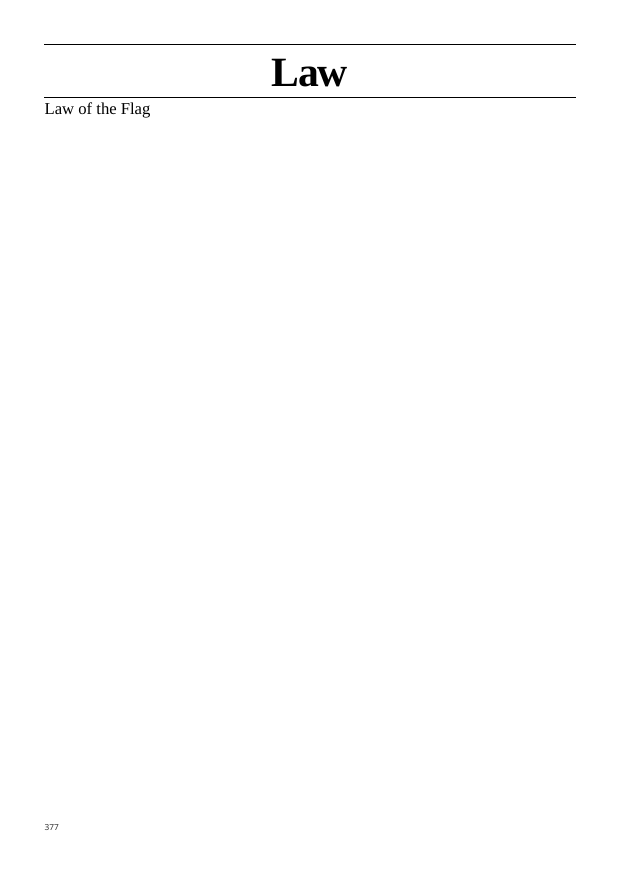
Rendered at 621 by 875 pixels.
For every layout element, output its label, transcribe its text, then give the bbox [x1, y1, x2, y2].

text Law of the Flag [44, 98, 576, 118]
subtitle Law [44, 45, 576, 97]
